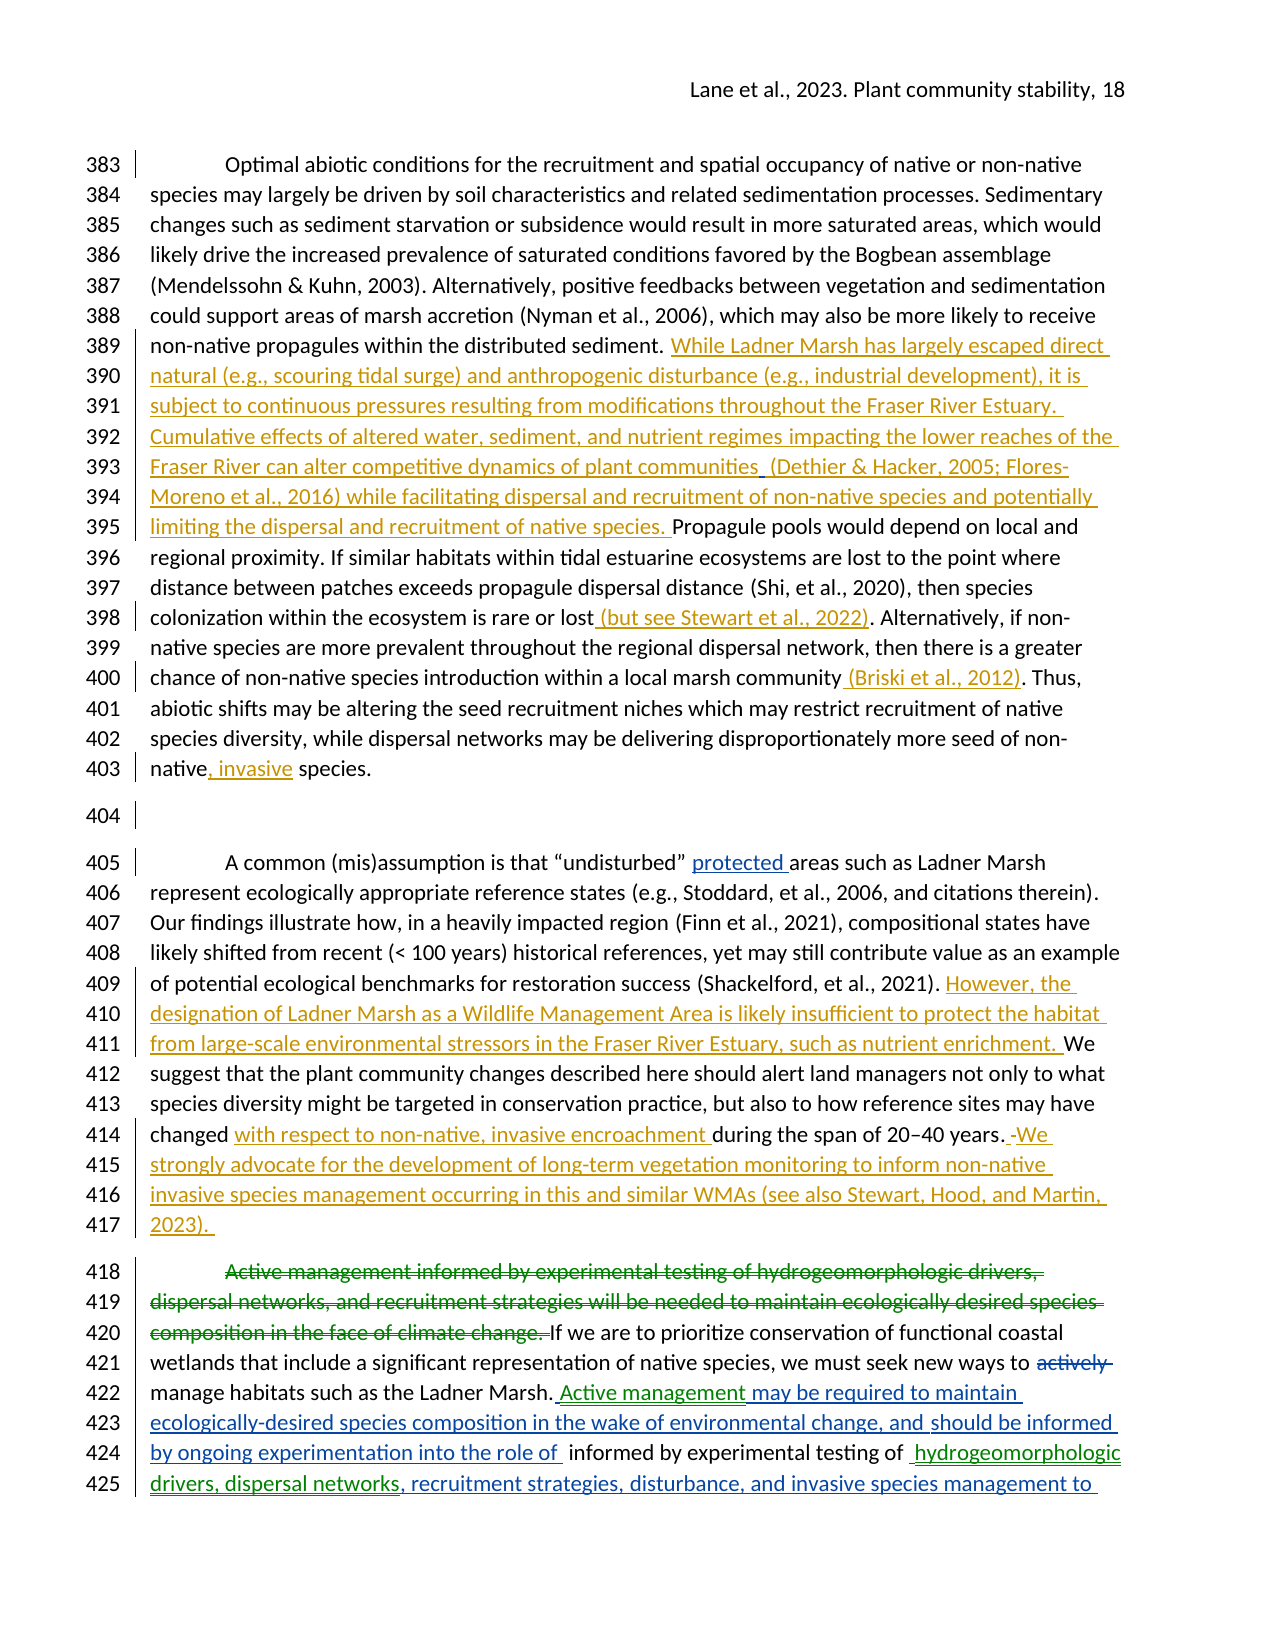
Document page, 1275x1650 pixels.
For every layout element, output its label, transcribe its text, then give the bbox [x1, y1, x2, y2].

text Optimal abiotic conditions for the recruitment and spatial occupancy of native or non-native species may largely be driven by soil characteristics and related sedimentation processes. Sedimentary changes such as sediment starvation or subsidence would result in more saturated areas, which would likely drive the increased prevalence of saturated conditions favored by the Bogbean assemblage (Mendelssohn & Kuhn, 2003). Alternatively, positive feedbacks between vegetation and sedimentation could support areas of marsh accretion (Nyman et al., 2006), which may also be more likely to receive non-native propagules within the distributed sediment. Propagule pools would depend on local and regional proximity. If similar habitats within tidal estuarine ecosystems are lost to the point where distance between patches exceeds propagule dispersal distance (Shi, et al., 2020), then species colonization within the ecosystem is rare or lost. Alternatively, if non-native species are more prevalent throughout the regional dispersal network, then there is a greater chance of non-native species introduction within a local marsh community. Thus, abiotic shifts may be altering the seed recruitment niches which may restrict recruitment of native species diversity, while dispersal networks may be delivering disproportionately more seed of non-native species. [150, 150, 1125, 782]
text A common (mis)assumption is that “undisturbed” areas such as Ladner Marsh represent ecologically appropriate reference states (e.g., Stoddard, et al., 2006, and citations therein). Our findings illustrate how, in a heavily impacted region (Finn et al., 2021), compositional states have likely shifted from recent (< 100 years) historical references, yet may still contribute value as an example of potential ecological benchmarks for restoration success (Shackelford, et al., 2021). We suggest that the plant community changes described here should alert land managers not only to what species diversity might be targeted in conservation practice, but also to how reference sites may have changed during the span of 20–40 years. [150, 848, 1125, 1238]
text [150, 1257, 1125, 1497]
